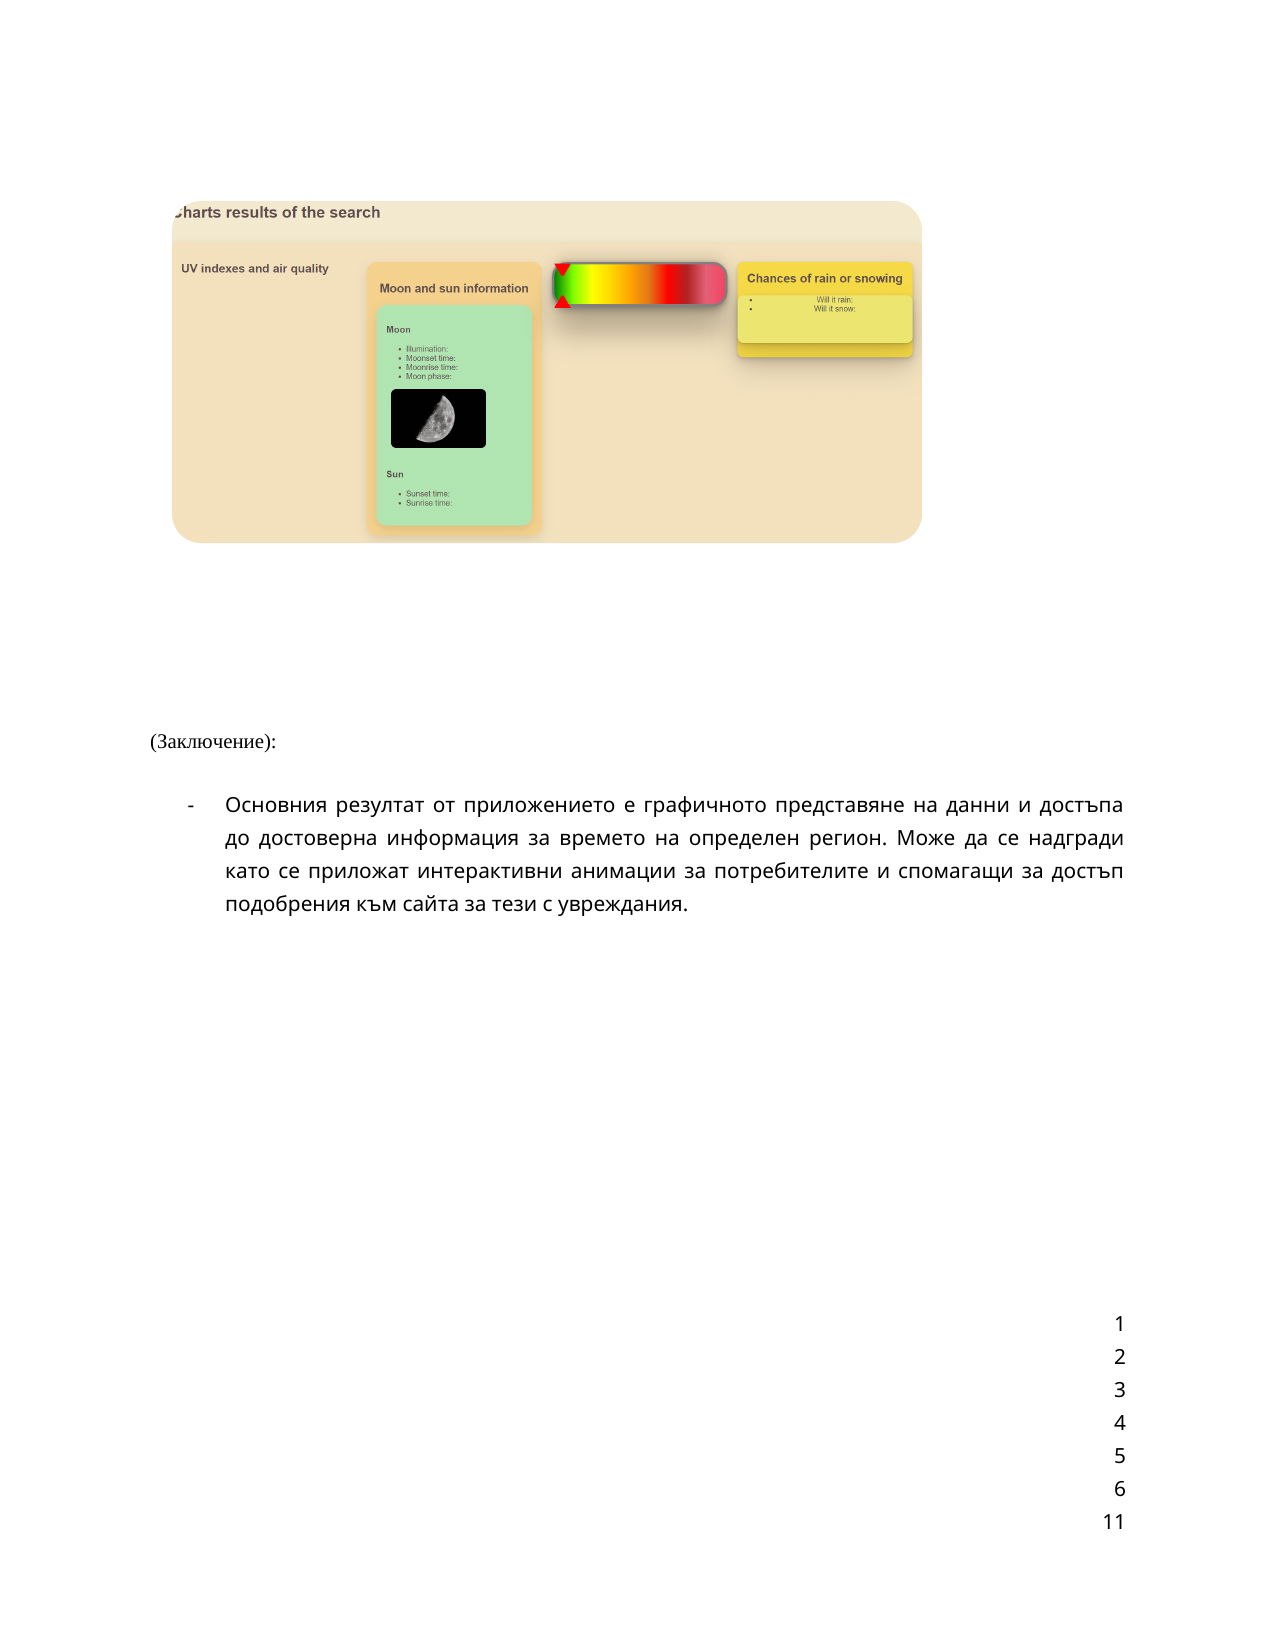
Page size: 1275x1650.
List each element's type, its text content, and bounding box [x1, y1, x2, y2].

list Основния резултат от приложението е графичното представяне на данни и достъпа до достоверна информация за времето на определен регион. Може да се надгради като се приложат интерактивни анимации за потребителите и спомагащи за достъп подобрения към сайта за тези с увреждания. [187, 790, 1125, 917]
text (Заключение): [150, 729, 1125, 753]
